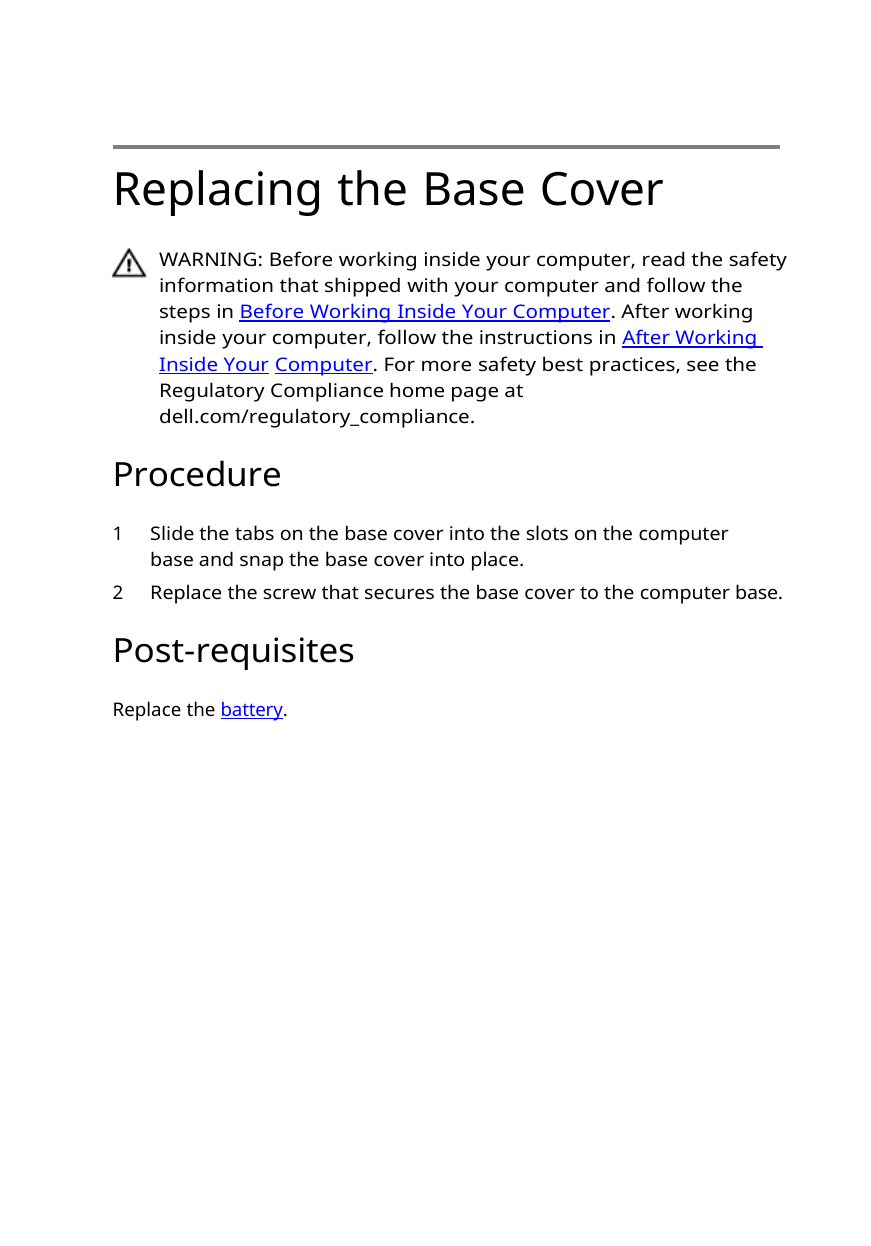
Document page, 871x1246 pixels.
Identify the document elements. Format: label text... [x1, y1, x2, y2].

subtitle Post-requisites [112, 626, 797, 672]
list Replace the screw that secures the base cover to the computer base. [112, 579, 797, 605]
text WARNING: Before working inside your computer, read the safety information that shipped with your computer and follow the steps in Before Working Inside Your Computer. After working inside your computer, follow the instructions in After Working Inside Your Computer. For more safety best practices, see the Regulatory Compliance home page at dell.com/regulatory_compliance. [159, 246, 797, 429]
list Slide the tabs on the base cover into the slots on the computer base and snap the base cover into place. [112, 521, 770, 572]
text Replace the battery. [112, 696, 797, 722]
picture [111, 248, 147, 278]
subtitle Replacing the Base Cover [112, 90, 797, 219]
subtitle Procedure [112, 451, 797, 496]
